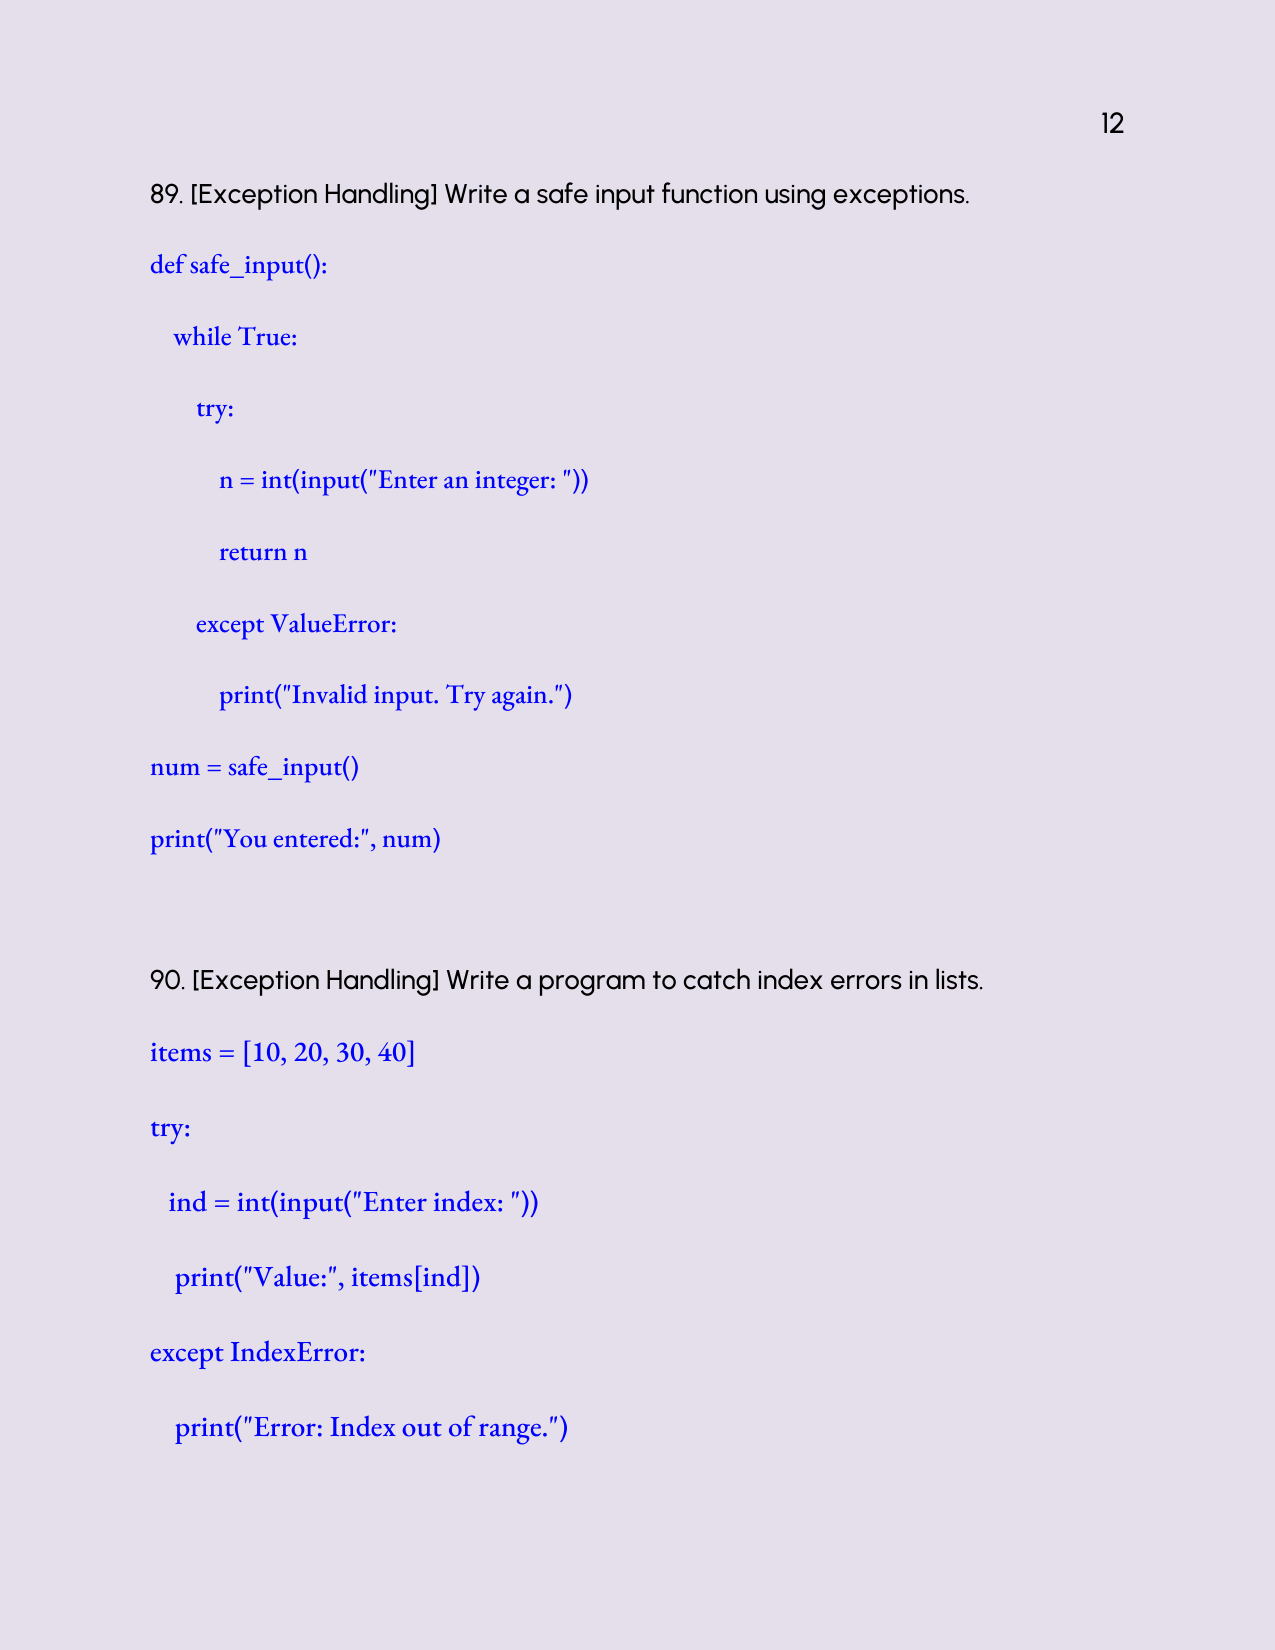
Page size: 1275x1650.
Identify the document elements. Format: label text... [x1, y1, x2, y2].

text print("Value:", items[ind]) [150, 1257, 1125, 1295]
text n = int(input("Enter an integer: ")) [150, 461, 1125, 497]
text except ValueError: [150, 605, 1125, 640]
text ind = int(input("Enter index: ")) [150, 1182, 1125, 1220]
text items = [10, 20, 30, 40] [150, 1032, 1125, 1070]
text print("You entered:", num) [150, 820, 1125, 856]
text print("Invalid input. Try again.") [150, 677, 1125, 712]
text try: [150, 389, 1125, 425]
text print("Error: Index out of range.") [150, 1407, 1125, 1445]
text 90. [Exception Handling] Write a program to catch index errors in lists. [150, 964, 1125, 996]
text while True: [150, 318, 1125, 353]
text def safe_input(): [150, 246, 1125, 281]
text except IndexError: [150, 1332, 1125, 1370]
text try: [150, 1107, 1125, 1145]
text 89. [Exception Handling] Write a safe input function using exceptions. [150, 177, 1125, 210]
text num = safe_input() [150, 748, 1125, 784]
text return n [150, 533, 1125, 568]
